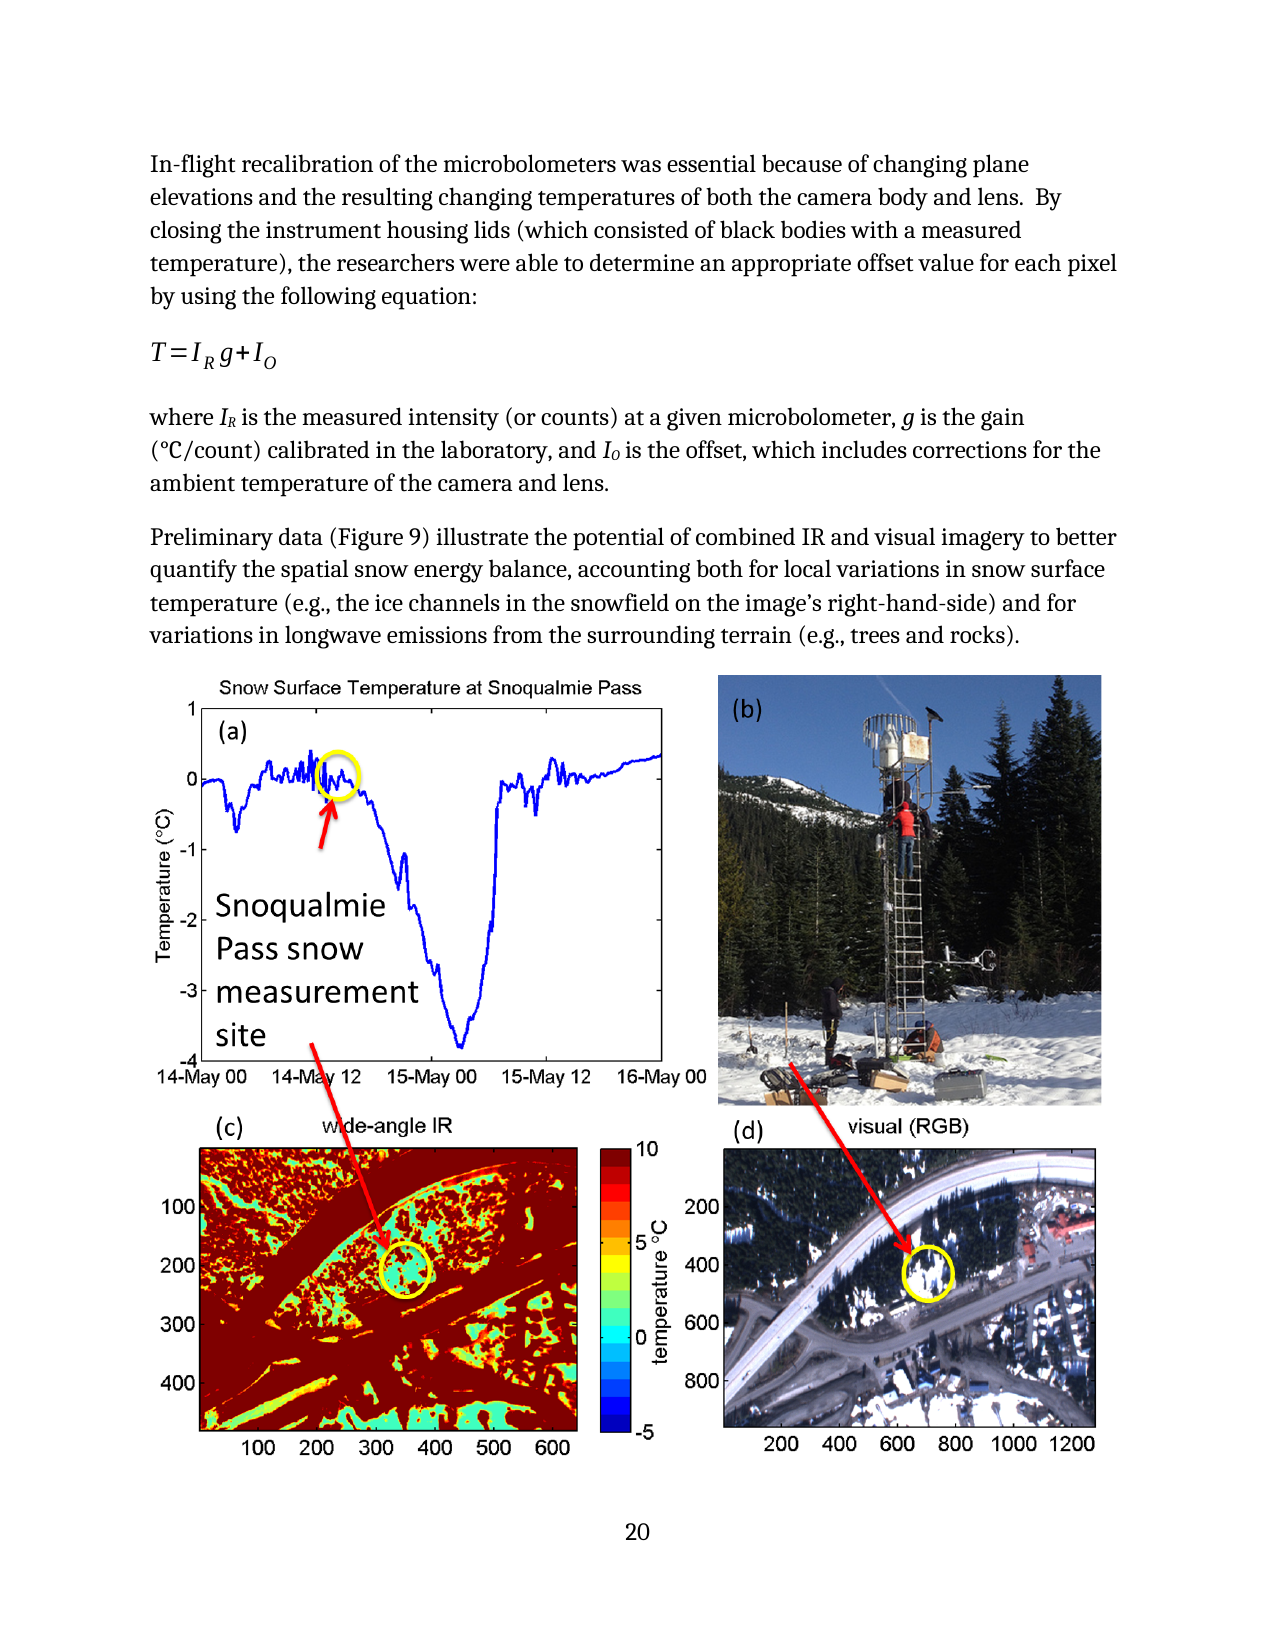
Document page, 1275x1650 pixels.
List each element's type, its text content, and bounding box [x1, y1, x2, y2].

picture [150, 675, 1102, 1466]
text Preliminary data (Figure 9) illustrate the potential of combined IR and visual imagery to better quantify the spatial snow energy balance, accounting both for local variations in snow surface temperature (e.g., the ice channels in the snowfield on the image’s right-hand-side) and for variations in longwave emissions from the surrounding terrain (e.g., trees and rocks). [150, 522, 1125, 650]
text In-flight recalibration of the microbolometers was essential because of changing plane elevations and the resulting changing temperatures of both the camera body and lens. By closing the instrument housing lids (which consisted of black bodies with a measured temperature), the researchers were able to determine an appropriate offset value for each pixel by using the following equation: [150, 150, 1125, 311]
text where IR is the measured intensity (or counts) at a given microbolometer, g is the gain (°C/count) calibrated in the laboratory, and IO is the offset, which includes corrections for the ambient temperature of the camera and lens. [150, 402, 1125, 497]
